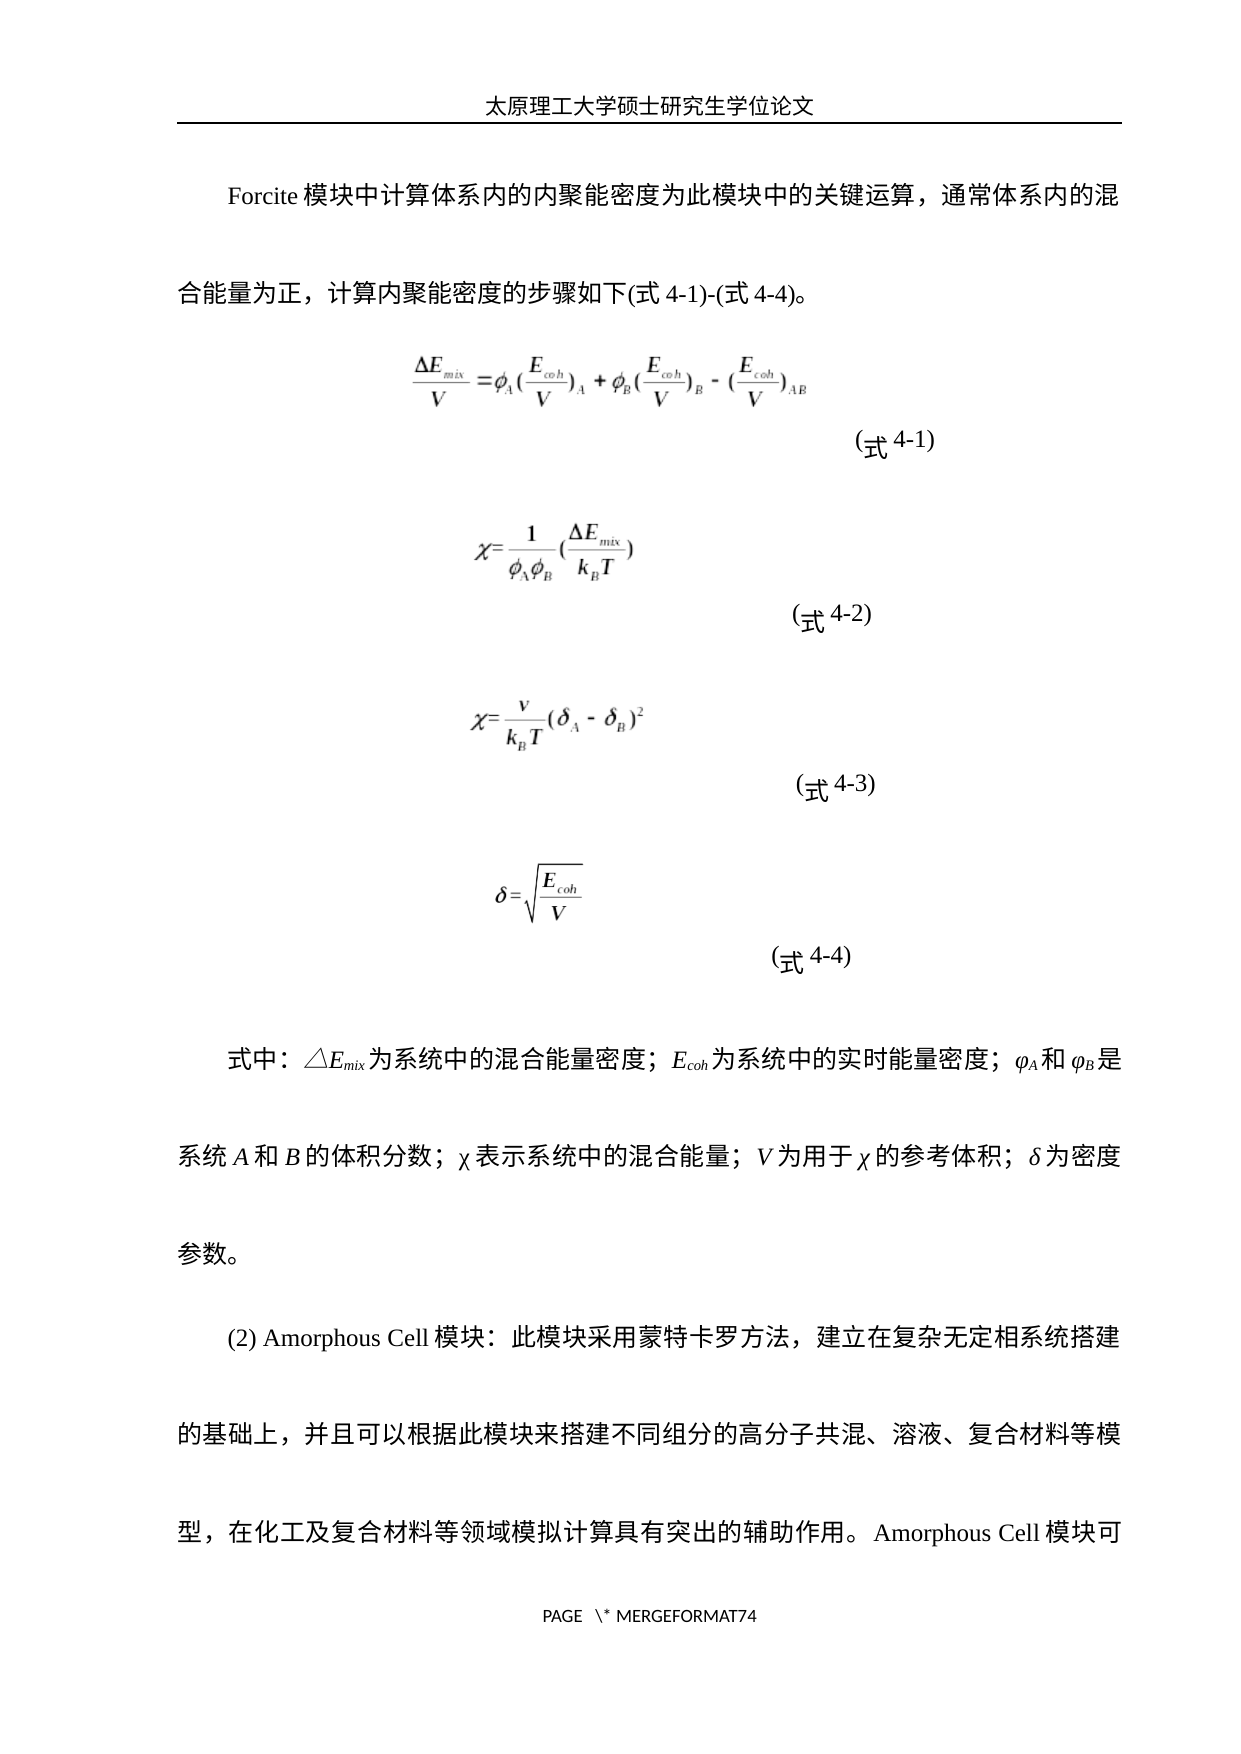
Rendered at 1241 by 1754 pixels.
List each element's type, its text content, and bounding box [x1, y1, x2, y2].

text (式4-3) [177, 683, 1122, 813]
text (式4-4) [177, 854, 1122, 984]
text Forcite模块中计算体系内的内聚能密度为此模块中的关键运算，通常体系内的混合能量为正，计算内聚能密度的步骤如下(式4-1)-(式4-4)。 [177, 161, 1122, 324]
text (式4-2) [177, 513, 1122, 643]
text 式中：△Emix为系统中的混合能量密度；Ecoh为系统中的实时能量密度；φA和φB是系统A和B的体积分数；χ表示系统中的混合能量；V为用于χ的参考体积；δ为密度参数。 [177, 1025, 1122, 1285]
text (式4-1) [177, 342, 1122, 472]
